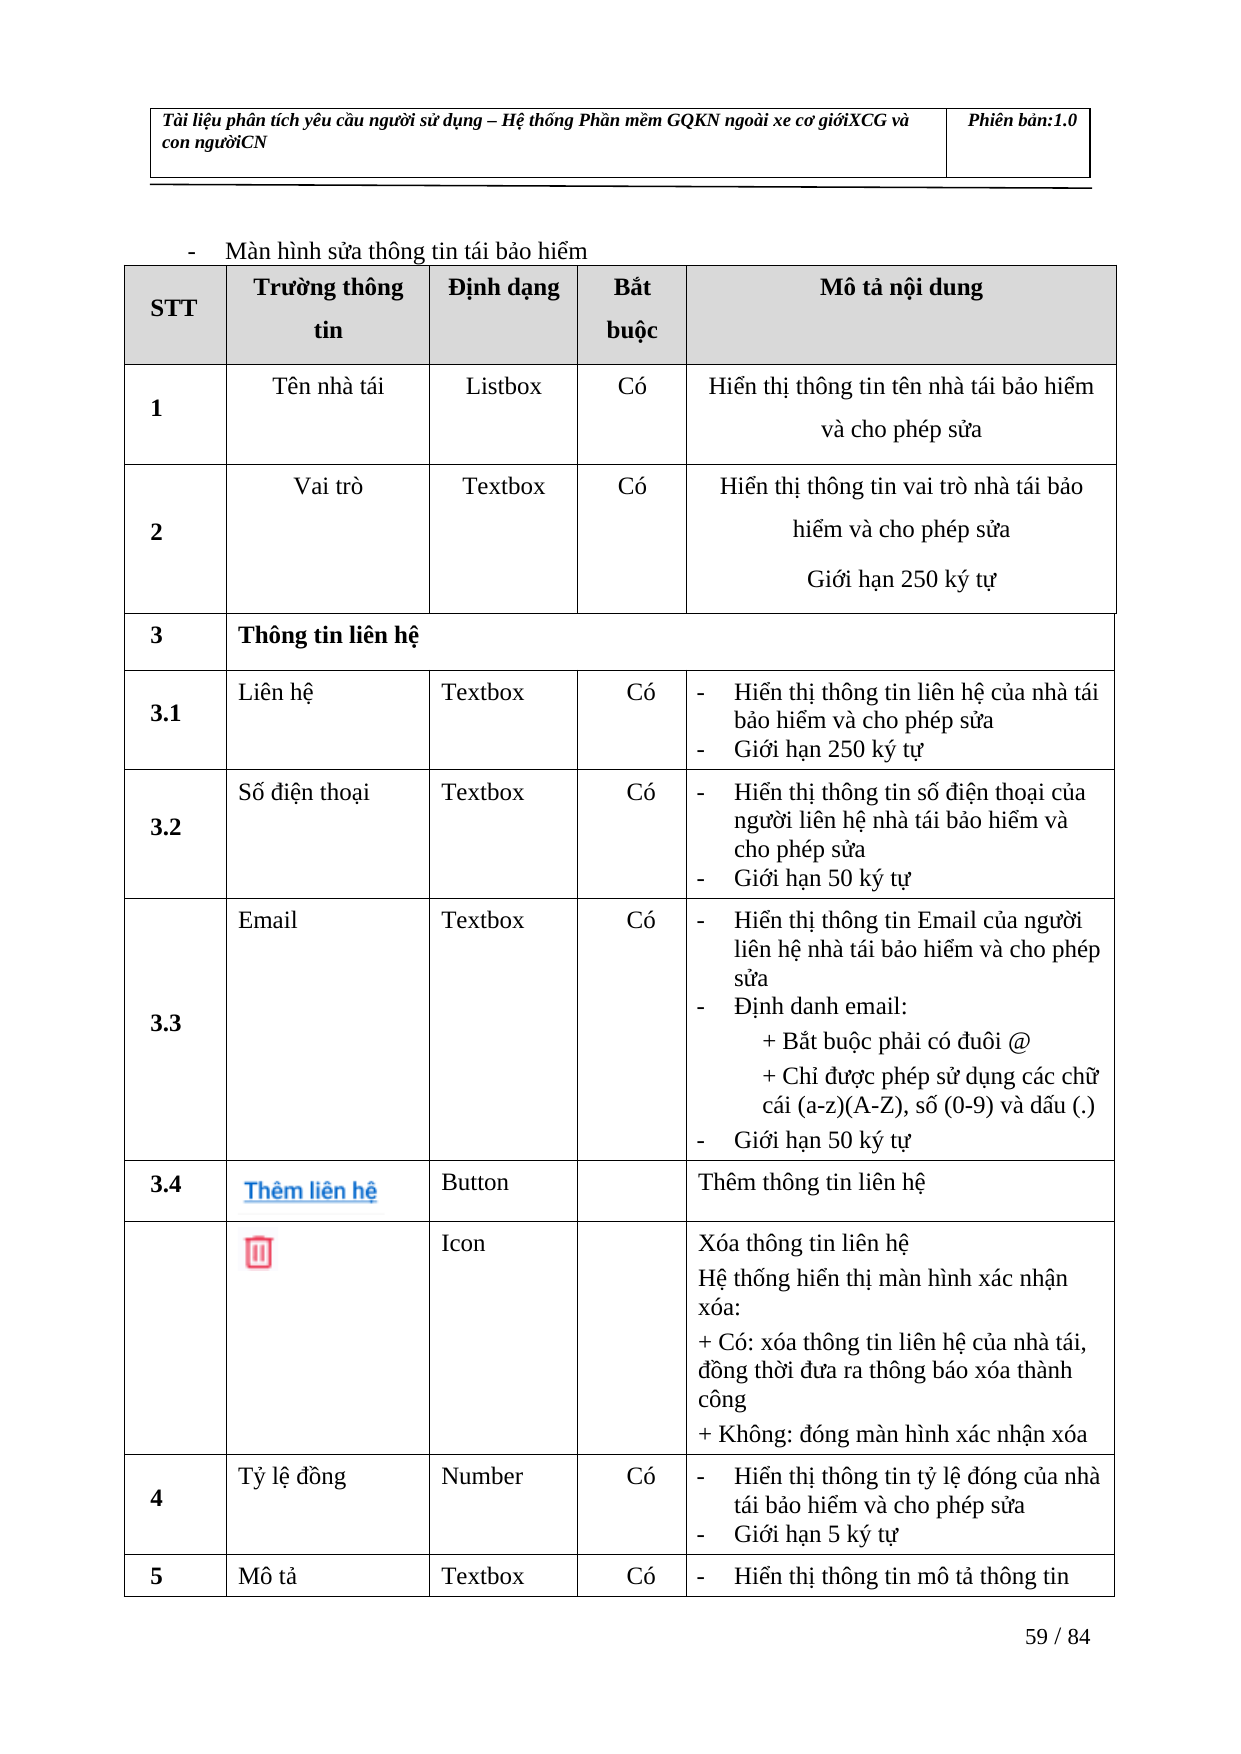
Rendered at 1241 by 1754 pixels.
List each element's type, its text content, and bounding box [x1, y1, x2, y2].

table_header Mô tả nội dung [687, 266, 1116, 364]
table_cell Hiển thị thông tin Email của người liên hệ nhà tái bảo hiểm và cho phép sửa Định danh email: + Bắt buộc phải có đuôi @ + Chỉ được phép sử dụng các chữ cái (a-z)(A-Z), số (0-9) và dấu (.) Giới hạn 50 ký tự [687, 899, 1114, 1160]
table_cell 2 [125, 465, 226, 613]
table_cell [687, 1555, 1114, 1596]
table_cell Textbox [430, 671, 577, 769]
table_cell Textbox [430, 899, 577, 1160]
table_cell 3.1 [125, 671, 226, 769]
table_cell Có [578, 899, 686, 1160]
table_cell Có [578, 1455, 686, 1554]
table_header Trường thông tin [227, 266, 429, 364]
table_header Định dạng [430, 266, 577, 364]
table_cell 3.2 [125, 770, 226, 898]
table_cell [578, 1161, 686, 1221]
table_cell Thông tin liên hệ [227, 614, 1114, 669]
table_cell Có [578, 365, 686, 464]
table_cell Button [430, 1161, 577, 1221]
picture [237, 1227, 279, 1271]
table_cell Số điện thoại [227, 770, 429, 898]
table_cell Email [227, 899, 429, 1160]
table_header Bắt buộc [578, 266, 686, 364]
table_cell [227, 1222, 429, 1454]
table_cell Textbox [430, 1555, 577, 1596]
table_cell Icon [430, 1222, 577, 1454]
table_cell Xóa thông tin liên hệ Hệ thống hiển thị màn hình xác nhận xóa: + Có: xóa thông tin liên hệ của nhà tái, đồng thời đưa ra thông báo xóa thành công + Không: đóng màn hình xác nhận xóa [687, 1222, 1114, 1454]
table_cell Listbox [430, 365, 577, 464]
table_cell Textbox [430, 465, 577, 613]
table_cell Có [578, 1555, 686, 1596]
table_cell Hiển thị thông tin số điện thoại của người liên hệ nhà tái bảo hiểm và cho phép sửa Giới hạn 50 ký tự [687, 770, 1114, 898]
table_cell Hiển thị thông tin liên hệ của nhà tái bảo hiểm và cho phép sửa Giới hạn 250 ký tự [687, 671, 1114, 769]
table_header STT [125, 266, 226, 364]
table_cell Hiển thị thông tin tên nhà tái bảo hiểm và cho phép sửa [687, 365, 1116, 464]
picture [237, 1167, 385, 1215]
table_cell Liên hệ [227, 671, 429, 769]
table_cell [125, 1222, 226, 1454]
table_cell Hiển thị thông tin tỷ lệ đóng của nhà tái bảo hiểm và cho phép sửa Giới hạn 5 ký tự [687, 1455, 1114, 1554]
table_cell Thêm thông tin liên hệ [687, 1161, 1114, 1221]
table_cell Có [578, 770, 686, 898]
table_cell 3.4 [125, 1161, 226, 1221]
table_cell Textbox [430, 770, 577, 898]
table_cell Có [578, 465, 686, 613]
table_cell 3.3 [125, 899, 226, 1160]
table_cell 3 [125, 614, 226, 669]
table_cell Có [578, 671, 686, 769]
table_cell Number [430, 1455, 577, 1554]
table_cell Tên nhà tái [227, 365, 429, 464]
table_cell [227, 1161, 429, 1221]
table_cell 1 [125, 365, 226, 464]
list Màn hình sửa thông tin tái bảo hiểm [187, 236, 1090, 264]
table_cell Tỷ lệ đồng [227, 1455, 429, 1554]
table_cell Hiển thị thông tin vai trò nhà tái bảo hiểm và cho phép sửa Giới hạn 250 ký tự [687, 465, 1116, 613]
table_cell 5 [125, 1555, 226, 1596]
table_cell Vai trò [227, 465, 429, 613]
table_cell 4 [125, 1455, 226, 1554]
table_cell Mô tả [227, 1555, 429, 1596]
table_cell [578, 1222, 686, 1454]
